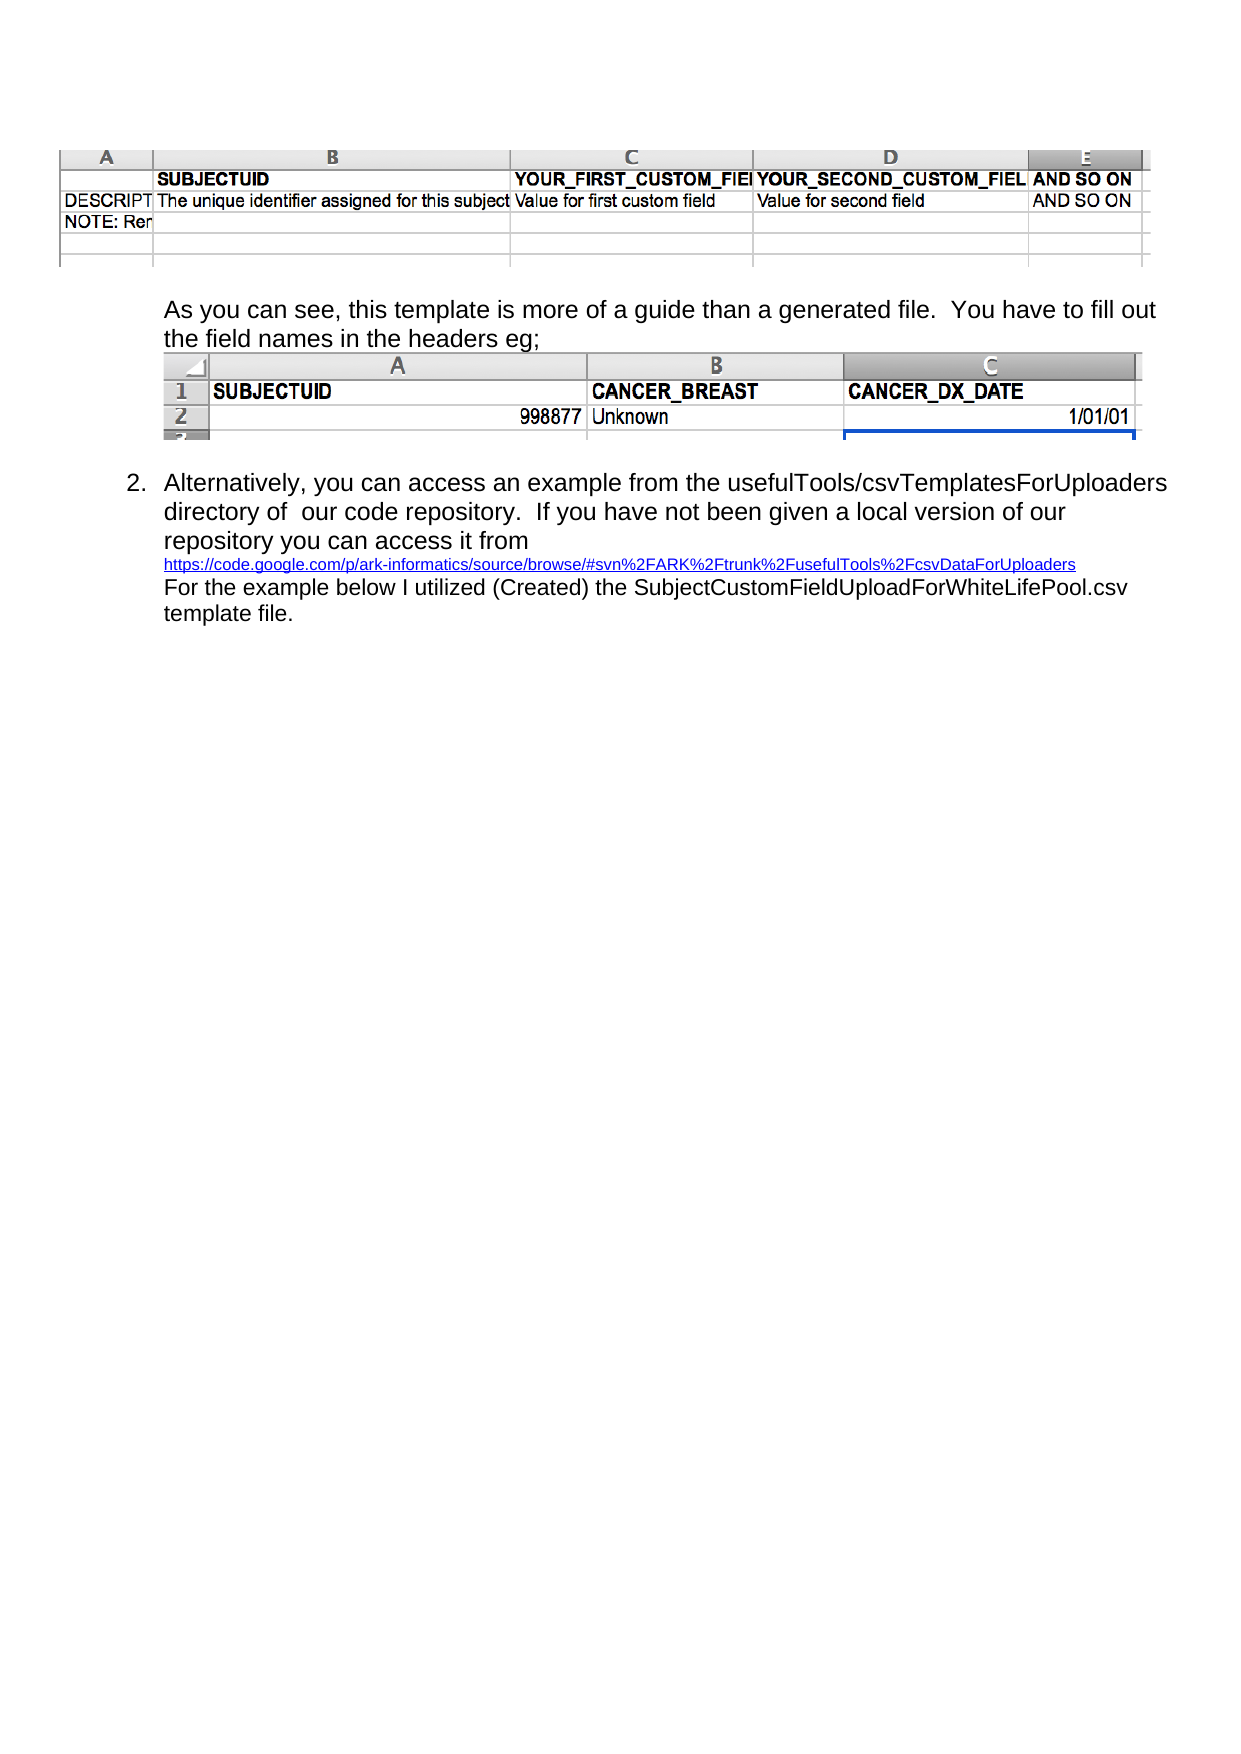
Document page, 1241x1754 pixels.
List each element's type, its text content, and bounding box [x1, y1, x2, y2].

picture [59, 150, 1151, 267]
list https://code.google.com/p/ark-informatics/source/browse/#svn%2FARK%2Ftrunk%2FusefulTools%2FcsvDataForUploaders [164, 554, 1182, 574]
text As you can see, this template is more of a guide than a generated file. You have to fill out the field names in the headers eg; [164, 295, 1182, 353]
picture [163, 352, 1143, 440]
list Alternatively, you can access an example from the usefulTools/csvTemplatesForUploaders directory of our code repository. If you have not been given a local version of our repository you can access it from [126, 468, 1182, 554]
list For the example below I utilized (Created) the SubjectCustomFieldUploadForWhiteLifePool.csv template file. [164, 574, 1182, 626]
